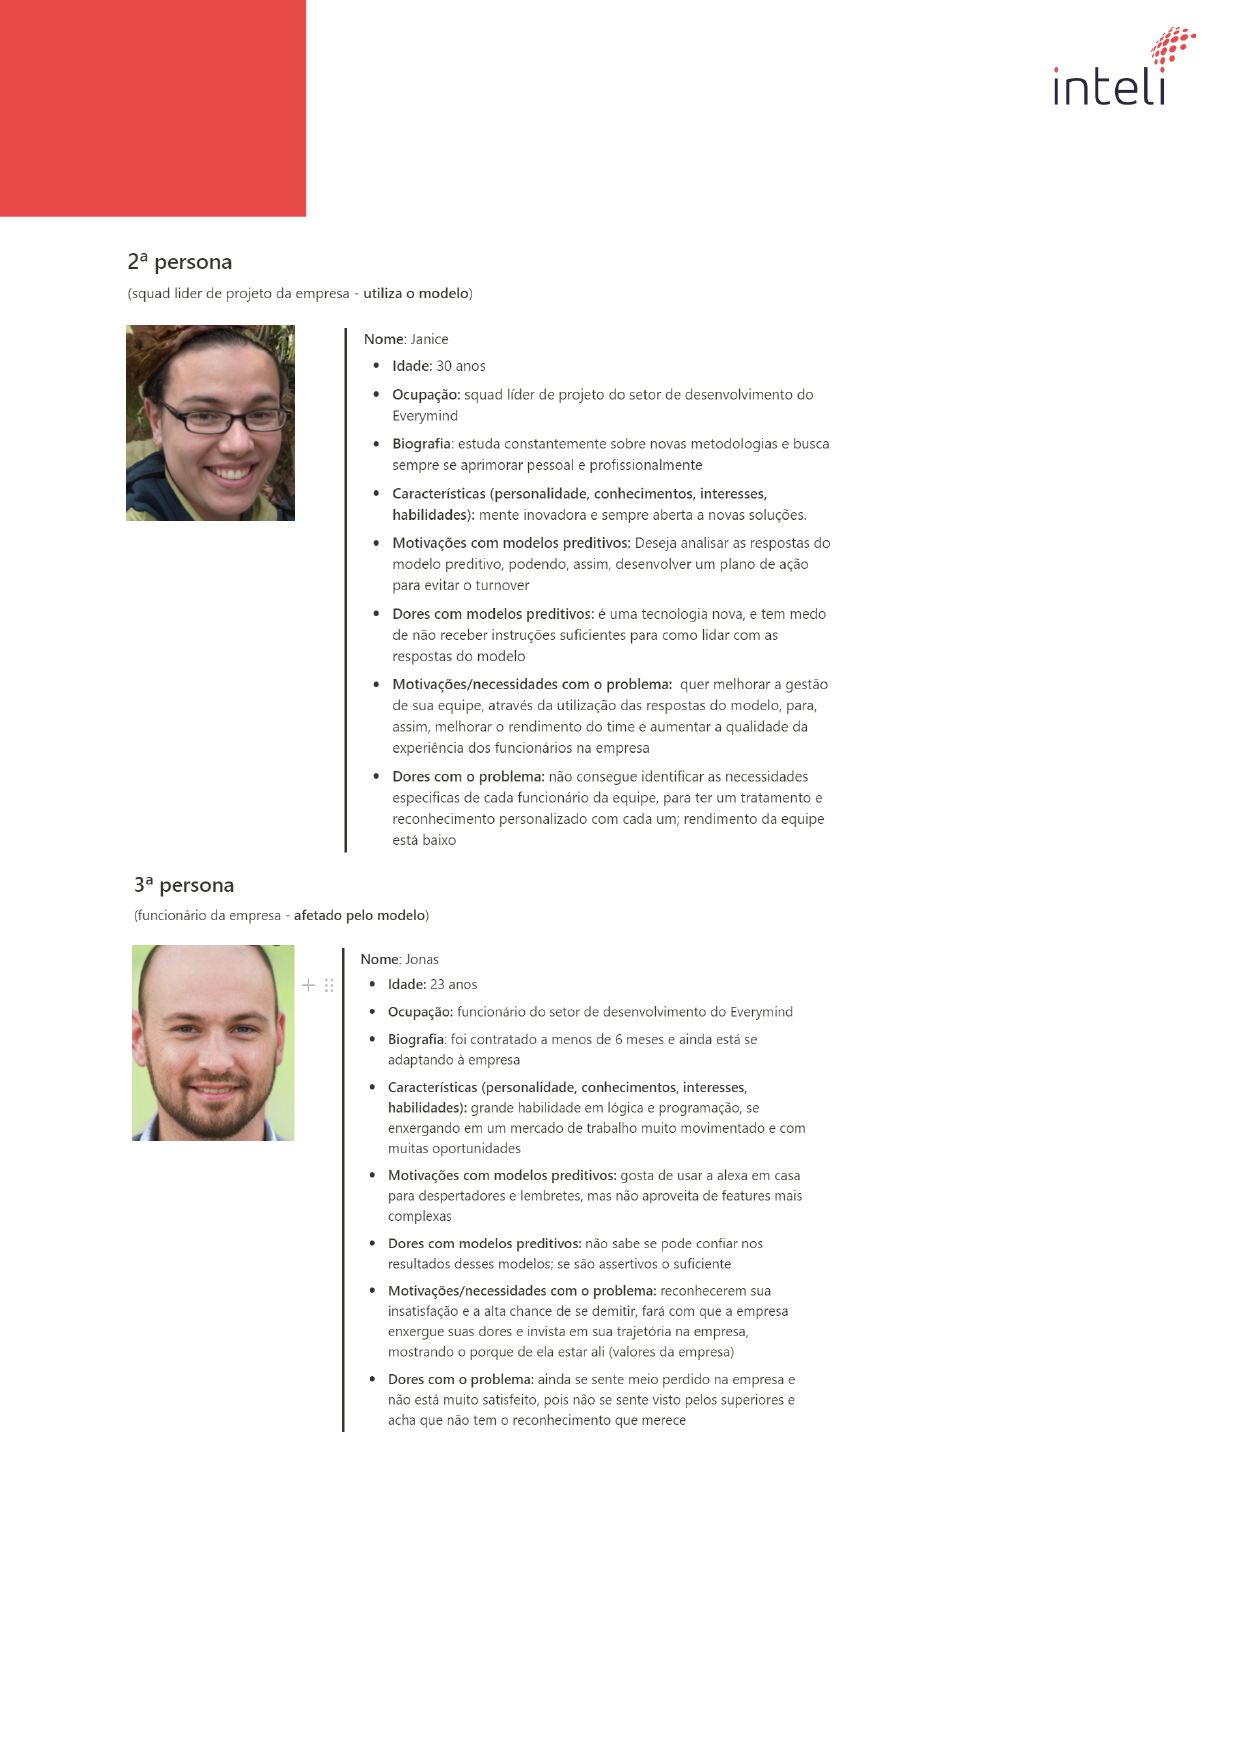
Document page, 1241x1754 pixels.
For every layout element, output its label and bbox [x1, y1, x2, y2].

picture [1054, 27, 1197, 105]
picture [118, 862, 837, 1435]
picture [118, 244, 868, 861]
picture [0, 0, 307, 217]
